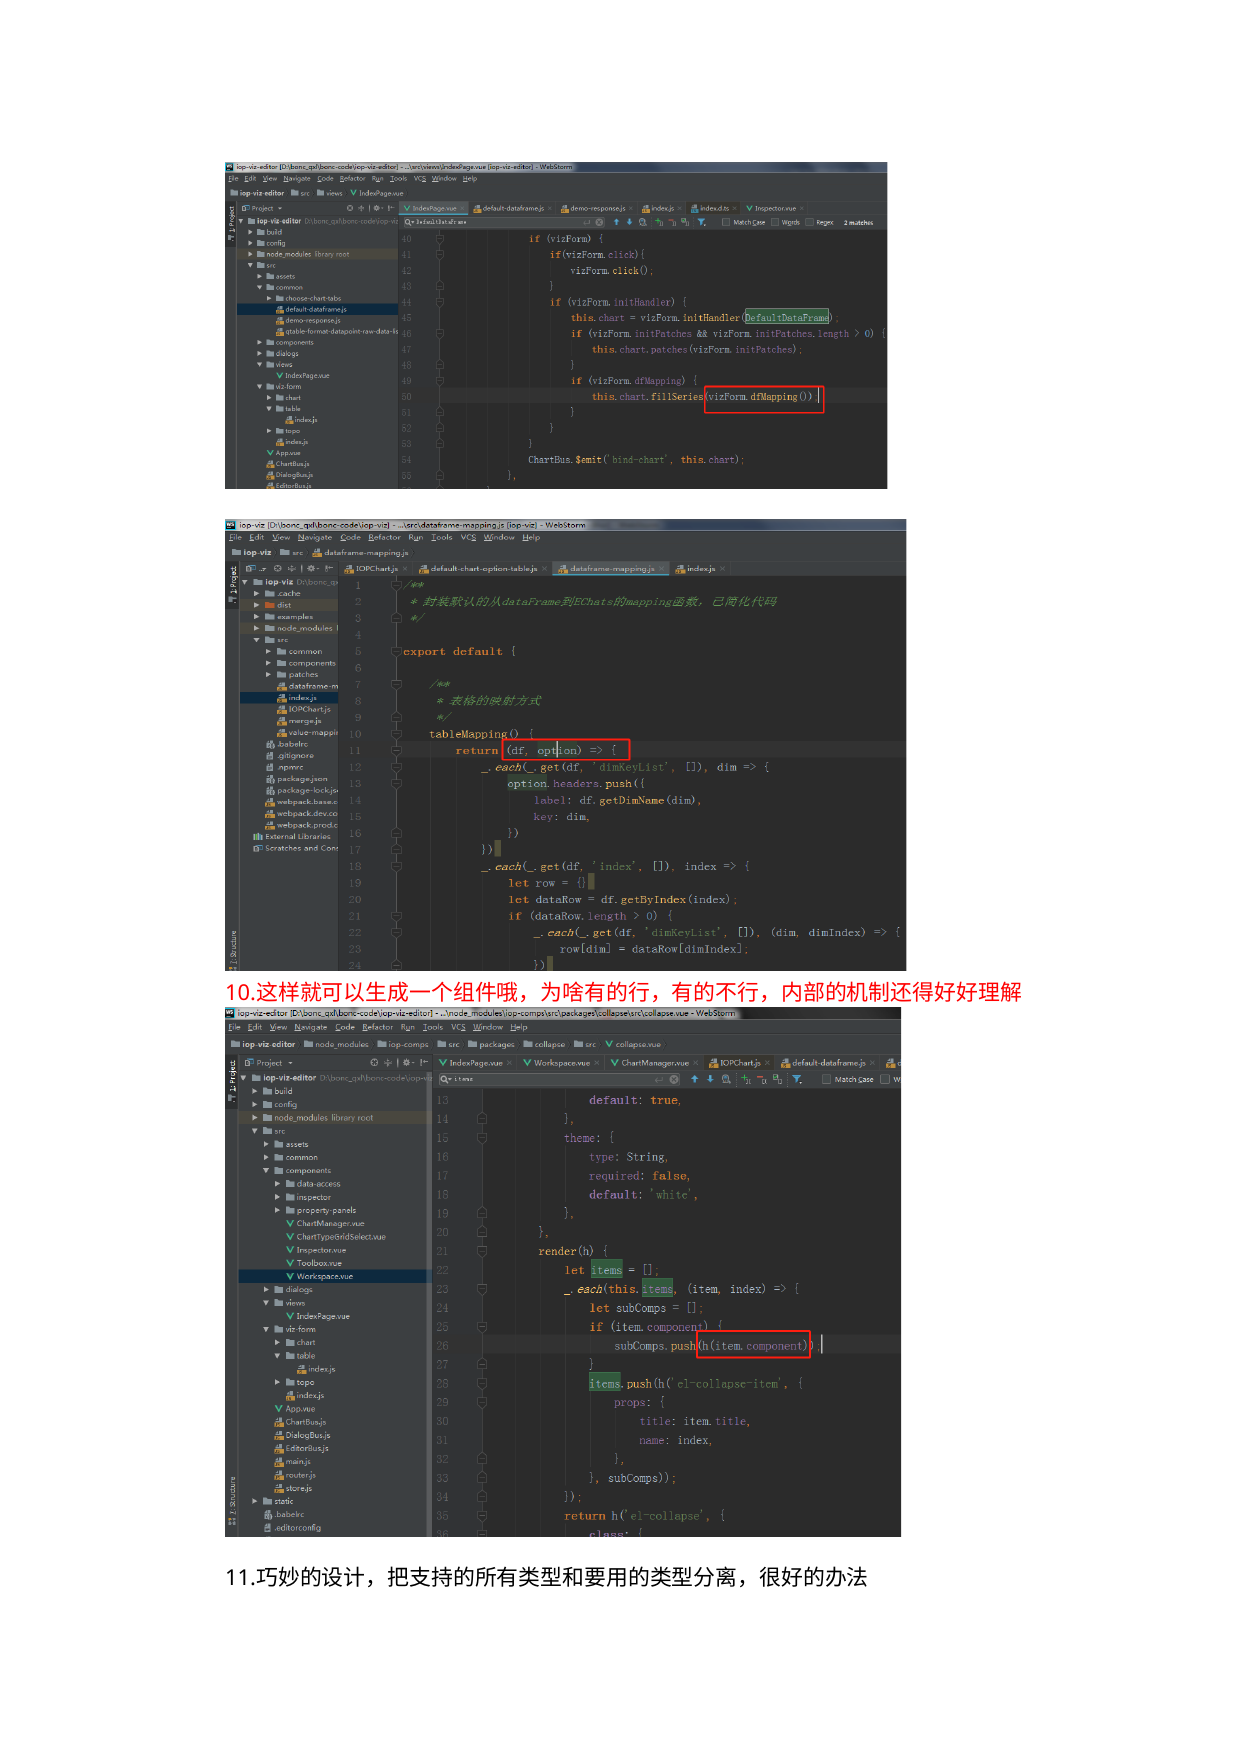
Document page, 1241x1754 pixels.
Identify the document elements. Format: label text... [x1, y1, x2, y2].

picture [225, 162, 888, 489]
list 11.巧妙的设计，把支持的所有类型和要用的类型分离，很好的办法 [225, 1559, 1053, 1592]
picture [225, 519, 907, 971]
list 10.这样就可以生成一个组件哦，为啥有的行，有的不行，内部的机制还得好好理解 [225, 974, 1053, 1007]
picture [225, 1007, 902, 1537]
